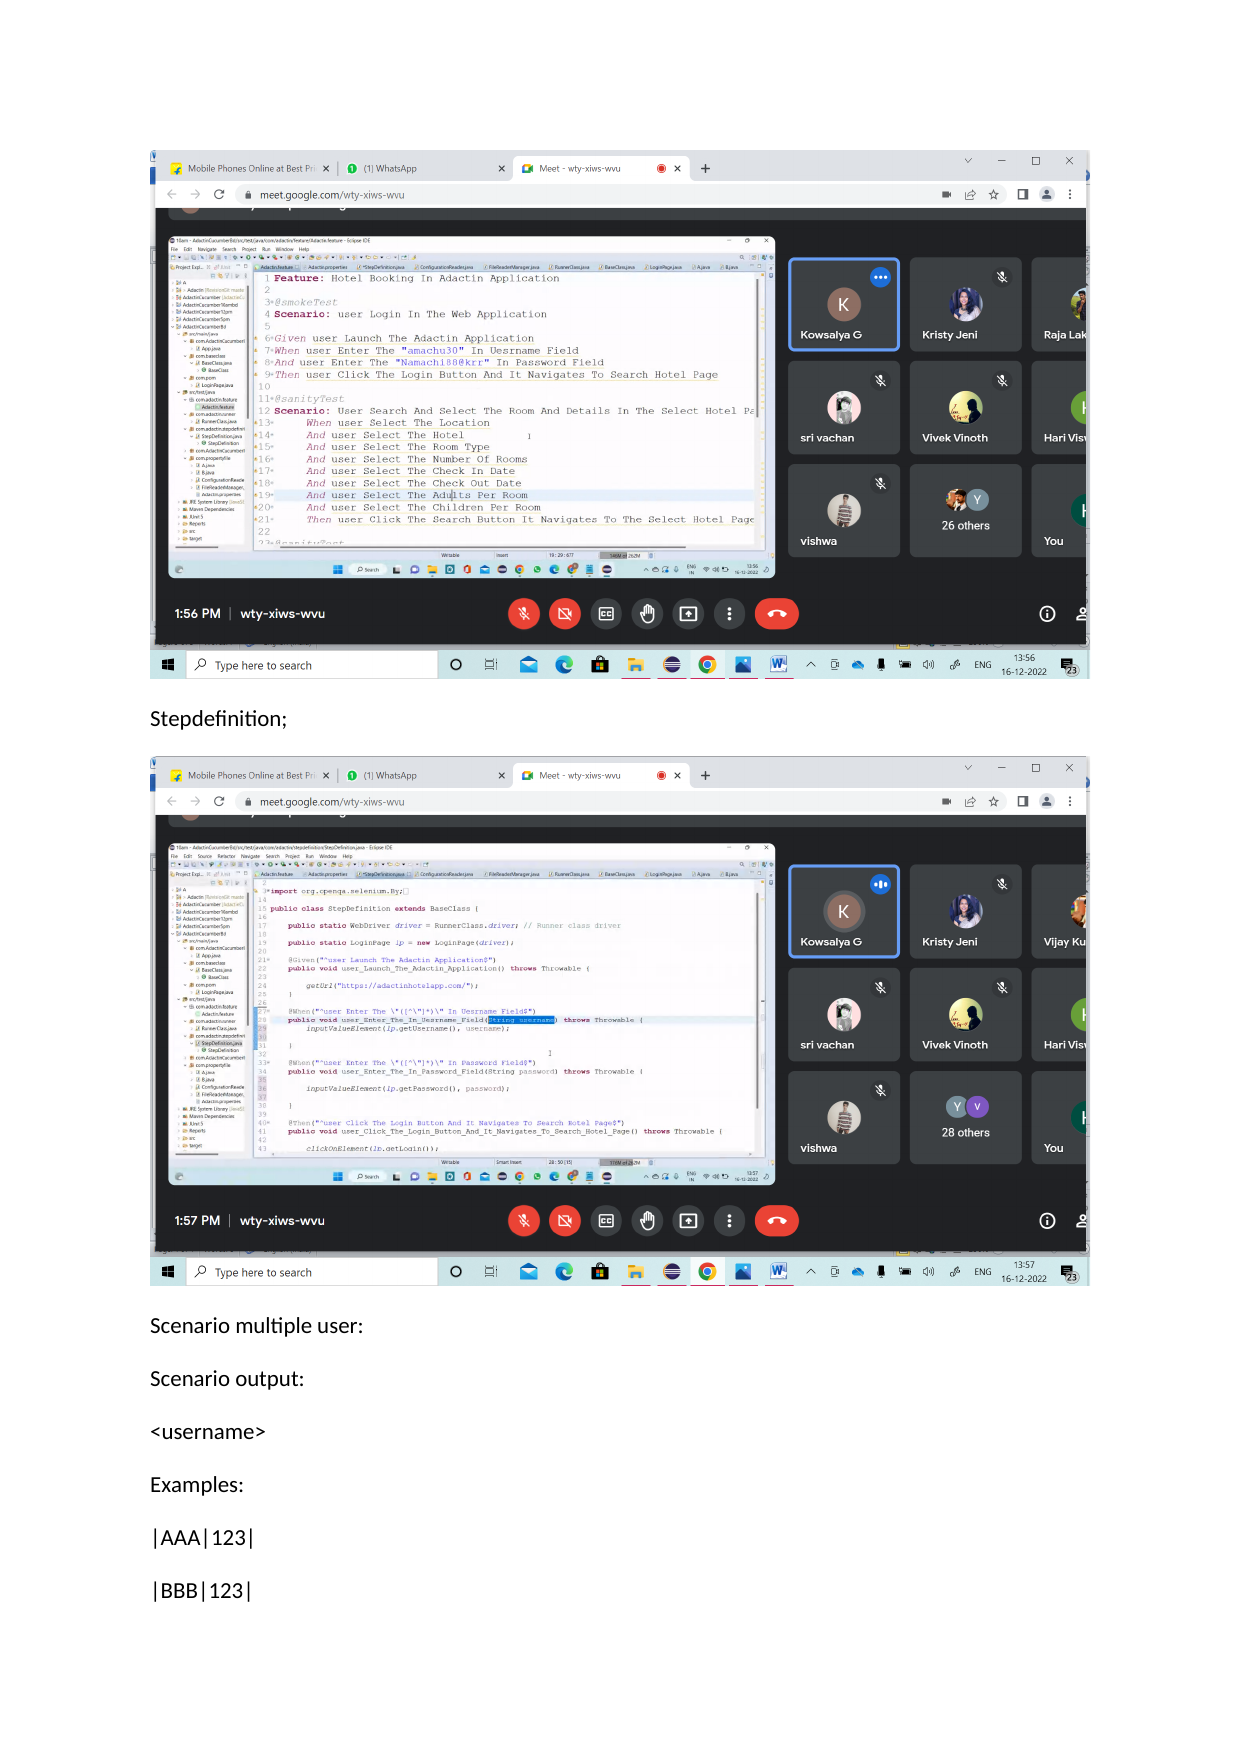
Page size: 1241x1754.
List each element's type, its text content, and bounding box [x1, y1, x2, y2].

text |BBB|123| [150, 1576, 1090, 1604]
text <username> [150, 1417, 1090, 1445]
picture [150, 150, 1091, 679]
picture [150, 756, 1091, 1286]
text |AAA|123| [150, 1523, 1090, 1551]
text Examples: [150, 1470, 1090, 1498]
text Scenario multiple user: [150, 1311, 1090, 1339]
text Stepdefinition; [150, 704, 1090, 732]
text Scenario output: [150, 1364, 1090, 1392]
